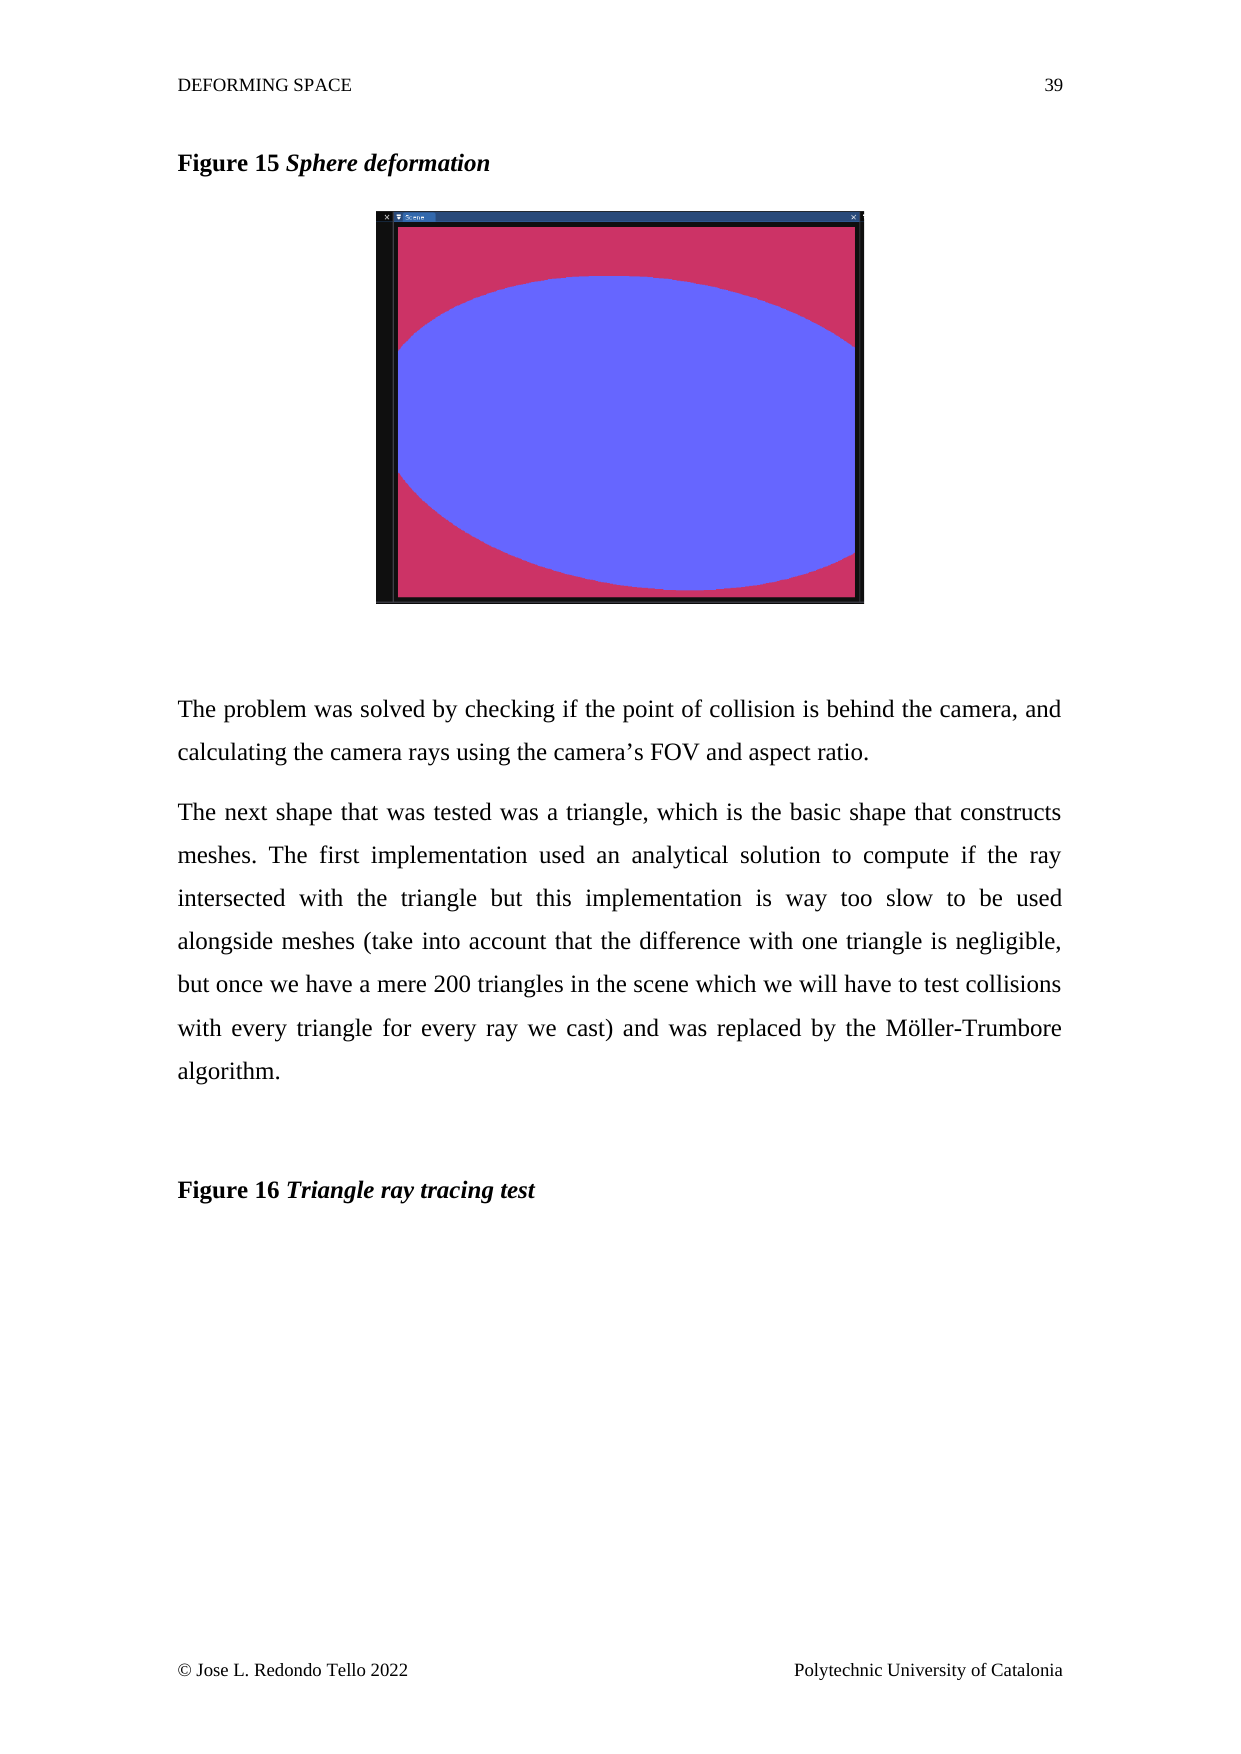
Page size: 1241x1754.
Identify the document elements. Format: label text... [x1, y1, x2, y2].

picture [376, 211, 865, 604]
text The next shape that was tested was a triangle, which is the basic shape that constructs meshes. The first implementation used an analytical solution to compute if the ray intersected with the triangle but this implementation is way too slow to be used alongside meshes (take into account that the difference with one triangle is negligible, but once we have a mere 200 triangles in the scene which we will have to test collisions with every triangle for every ray we cast) and was replaced by the Möller-Trumbore algorithm. [177, 797, 1063, 1084]
text The problem was solved by checking if the point of collision is behind the camera, and calculating the camera rays using the camera’s FOV and aspect ratio. [177, 694, 1063, 766]
text Figure 15 Sphere deformation [177, 148, 1063, 176]
text Figure 16 Triangle ray tracing test [177, 1175, 1063, 1204]
